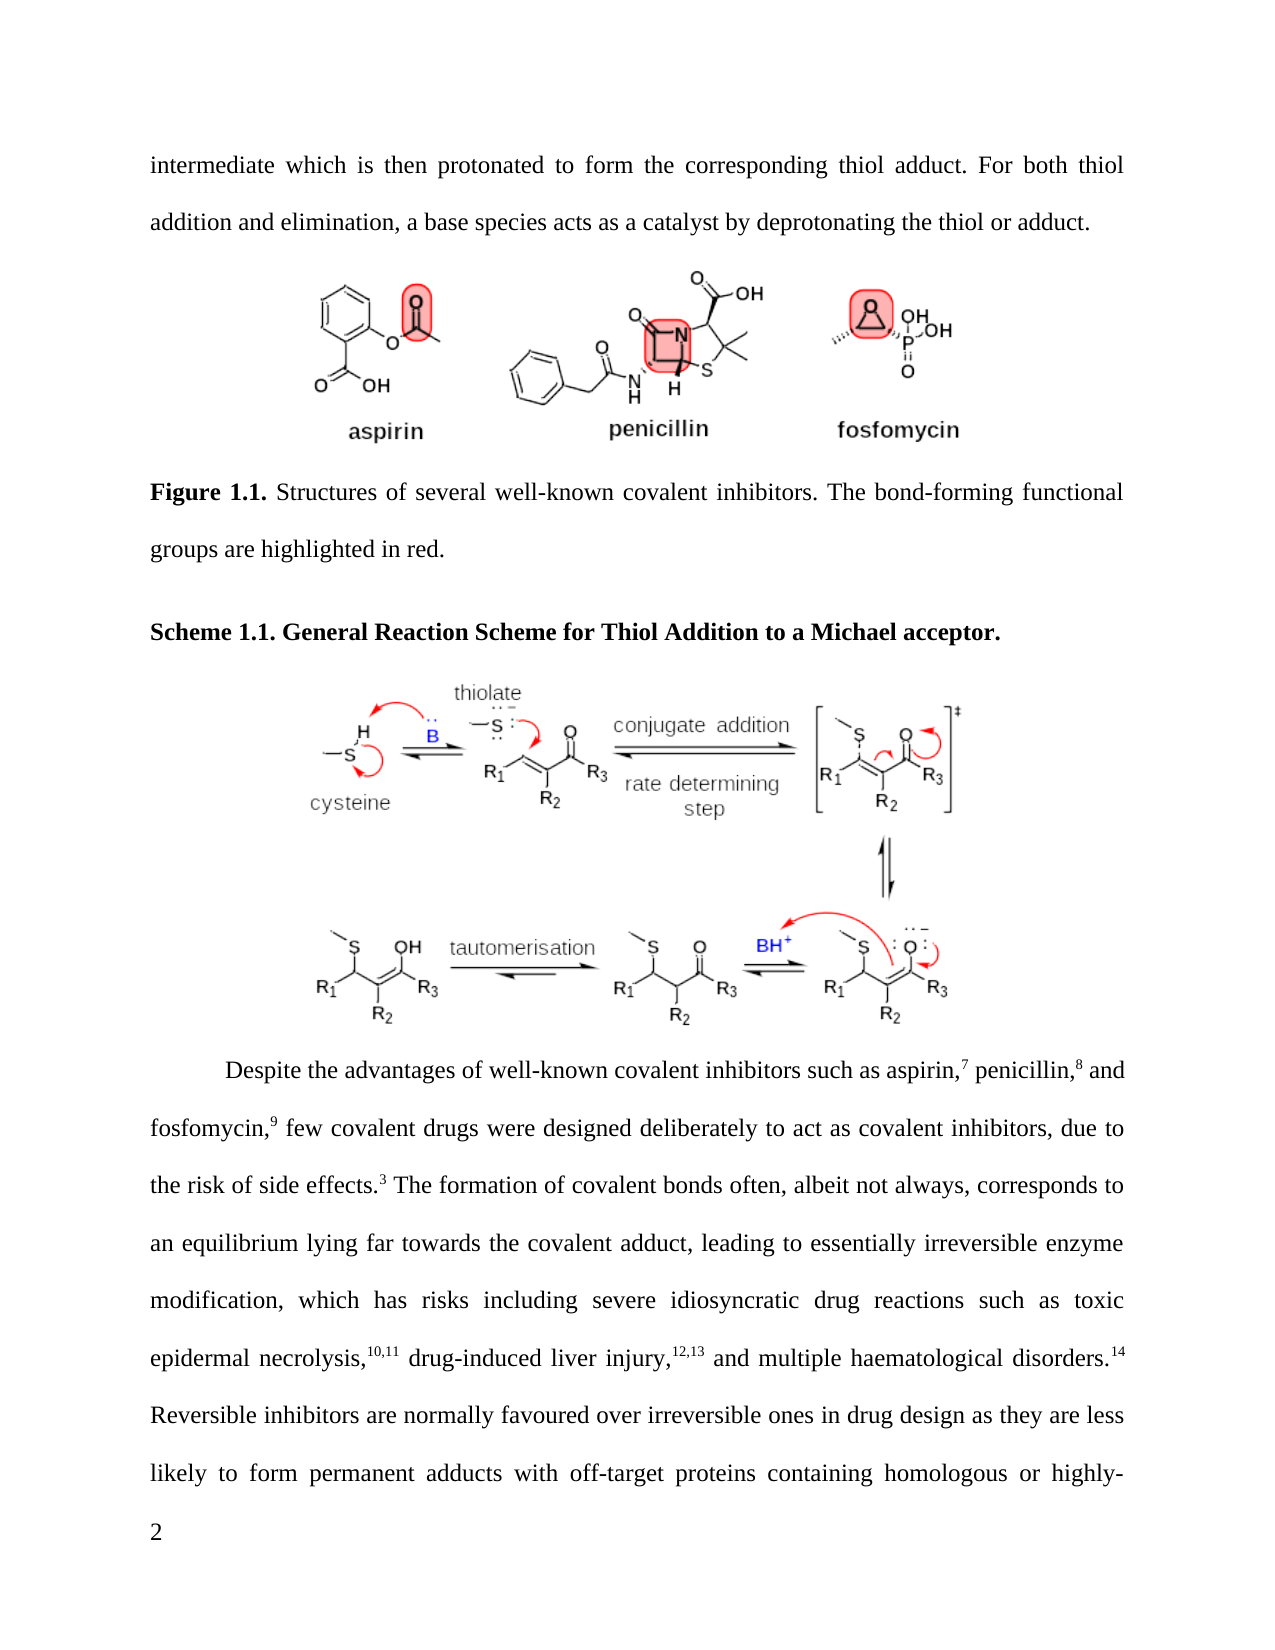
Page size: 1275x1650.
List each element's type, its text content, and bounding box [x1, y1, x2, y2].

subtitle Scheme 1.1. General Reaction Scheme for Thiol Addition to a Michael acceptor. [150, 617, 1125, 645]
text Figure 1.1. Structures of several well-known covalent inhibitors. The bond-forming functional groups are highlighted in red. [150, 477, 1125, 563]
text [150, 1056, 1125, 1487]
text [150, 150, 1125, 236]
